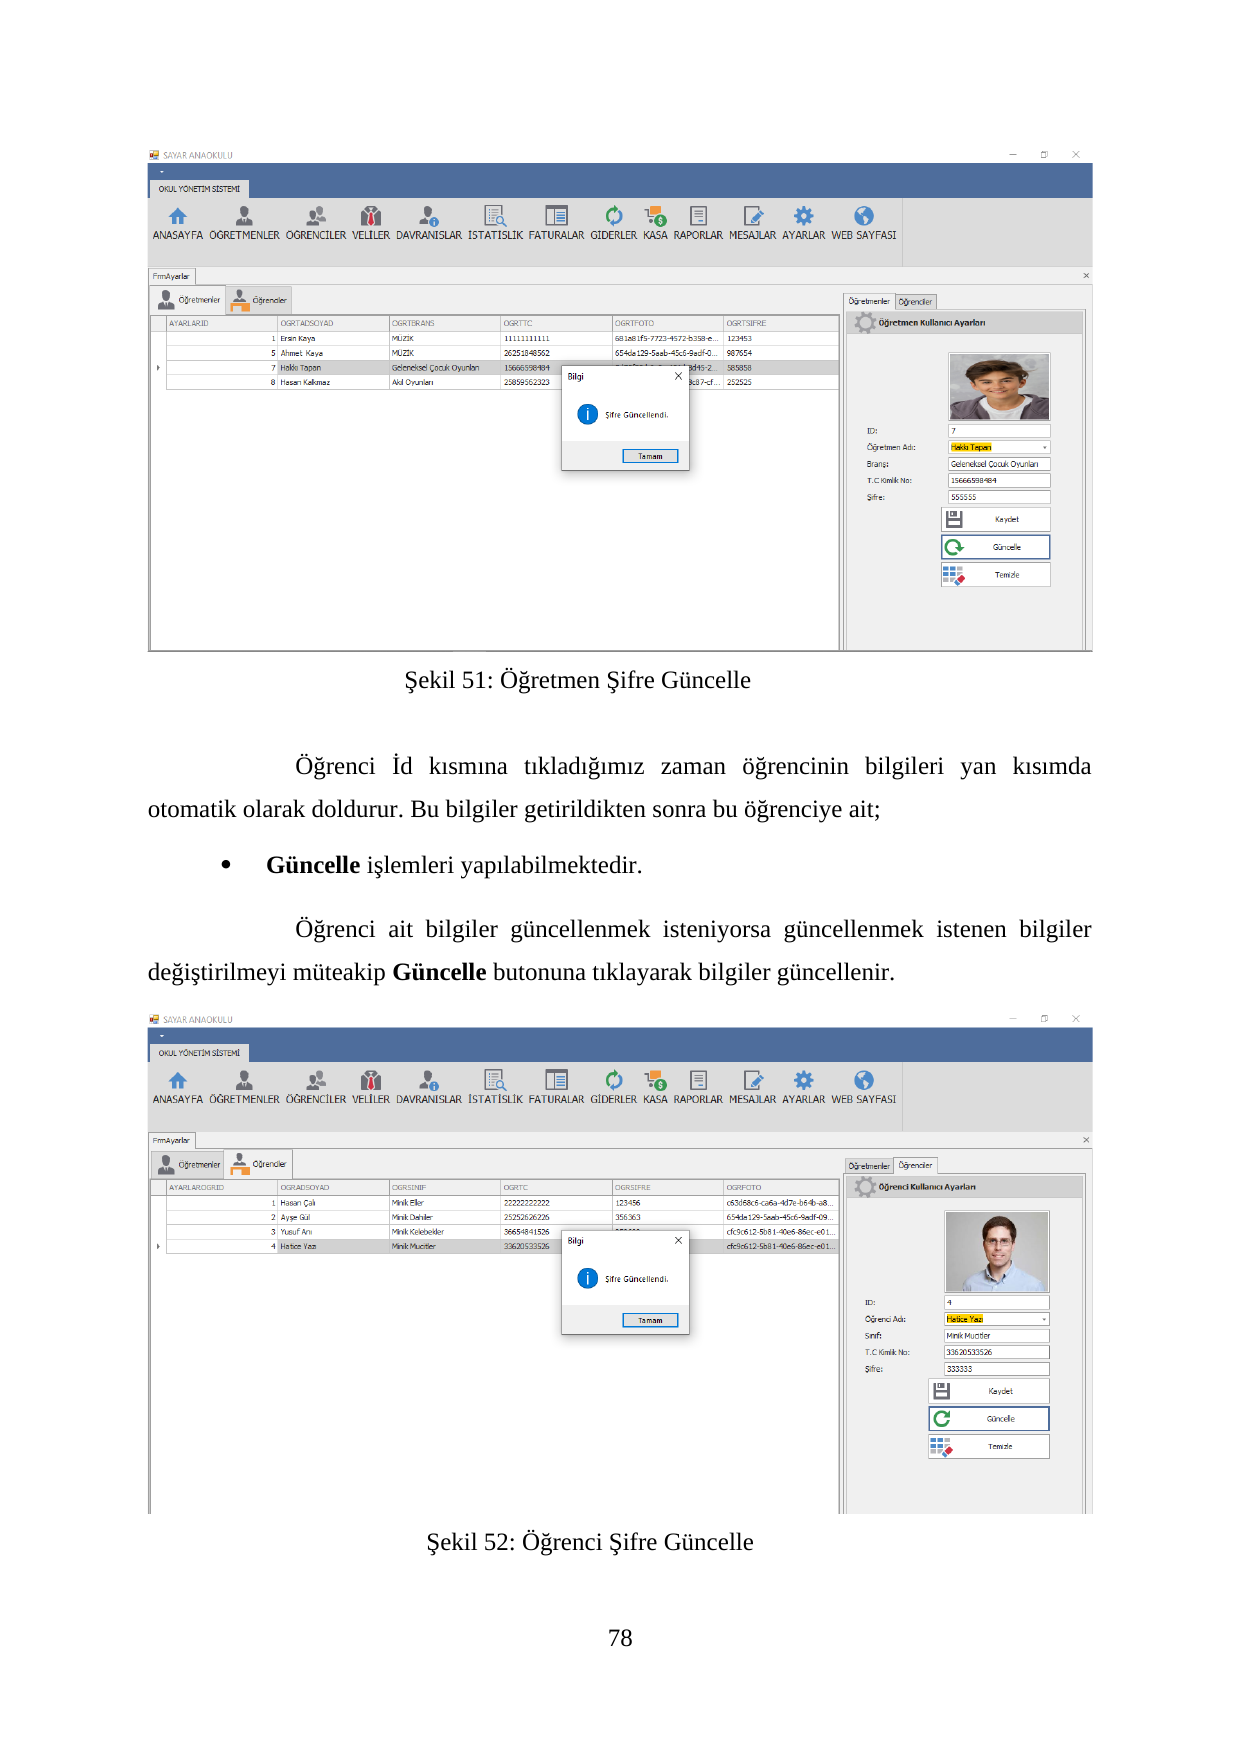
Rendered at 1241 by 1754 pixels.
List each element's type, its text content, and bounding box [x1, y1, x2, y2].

text Öğrenci ait bilgiler güncellenmek isteniyorsa güncellenmek istenen bilgiler değiştirilmeyi müteakip Güncelle butonuna tıklayarak bilgiler güncellenir. [148, 914, 1092, 986]
list Güncelle işlemleri yapılabilmektedir. [222, 850, 1092, 878]
picture [147, 147, 1093, 652]
picture [147, 1012, 1093, 1514]
text Öğrenci İd kısmına tıkladığımız zaman öğrencinin bilgileri yan kısımda otomatik olarak doldurur. Bu bilgiler getirildikten sonra bu öğrenciye ait; [148, 751, 1092, 823]
